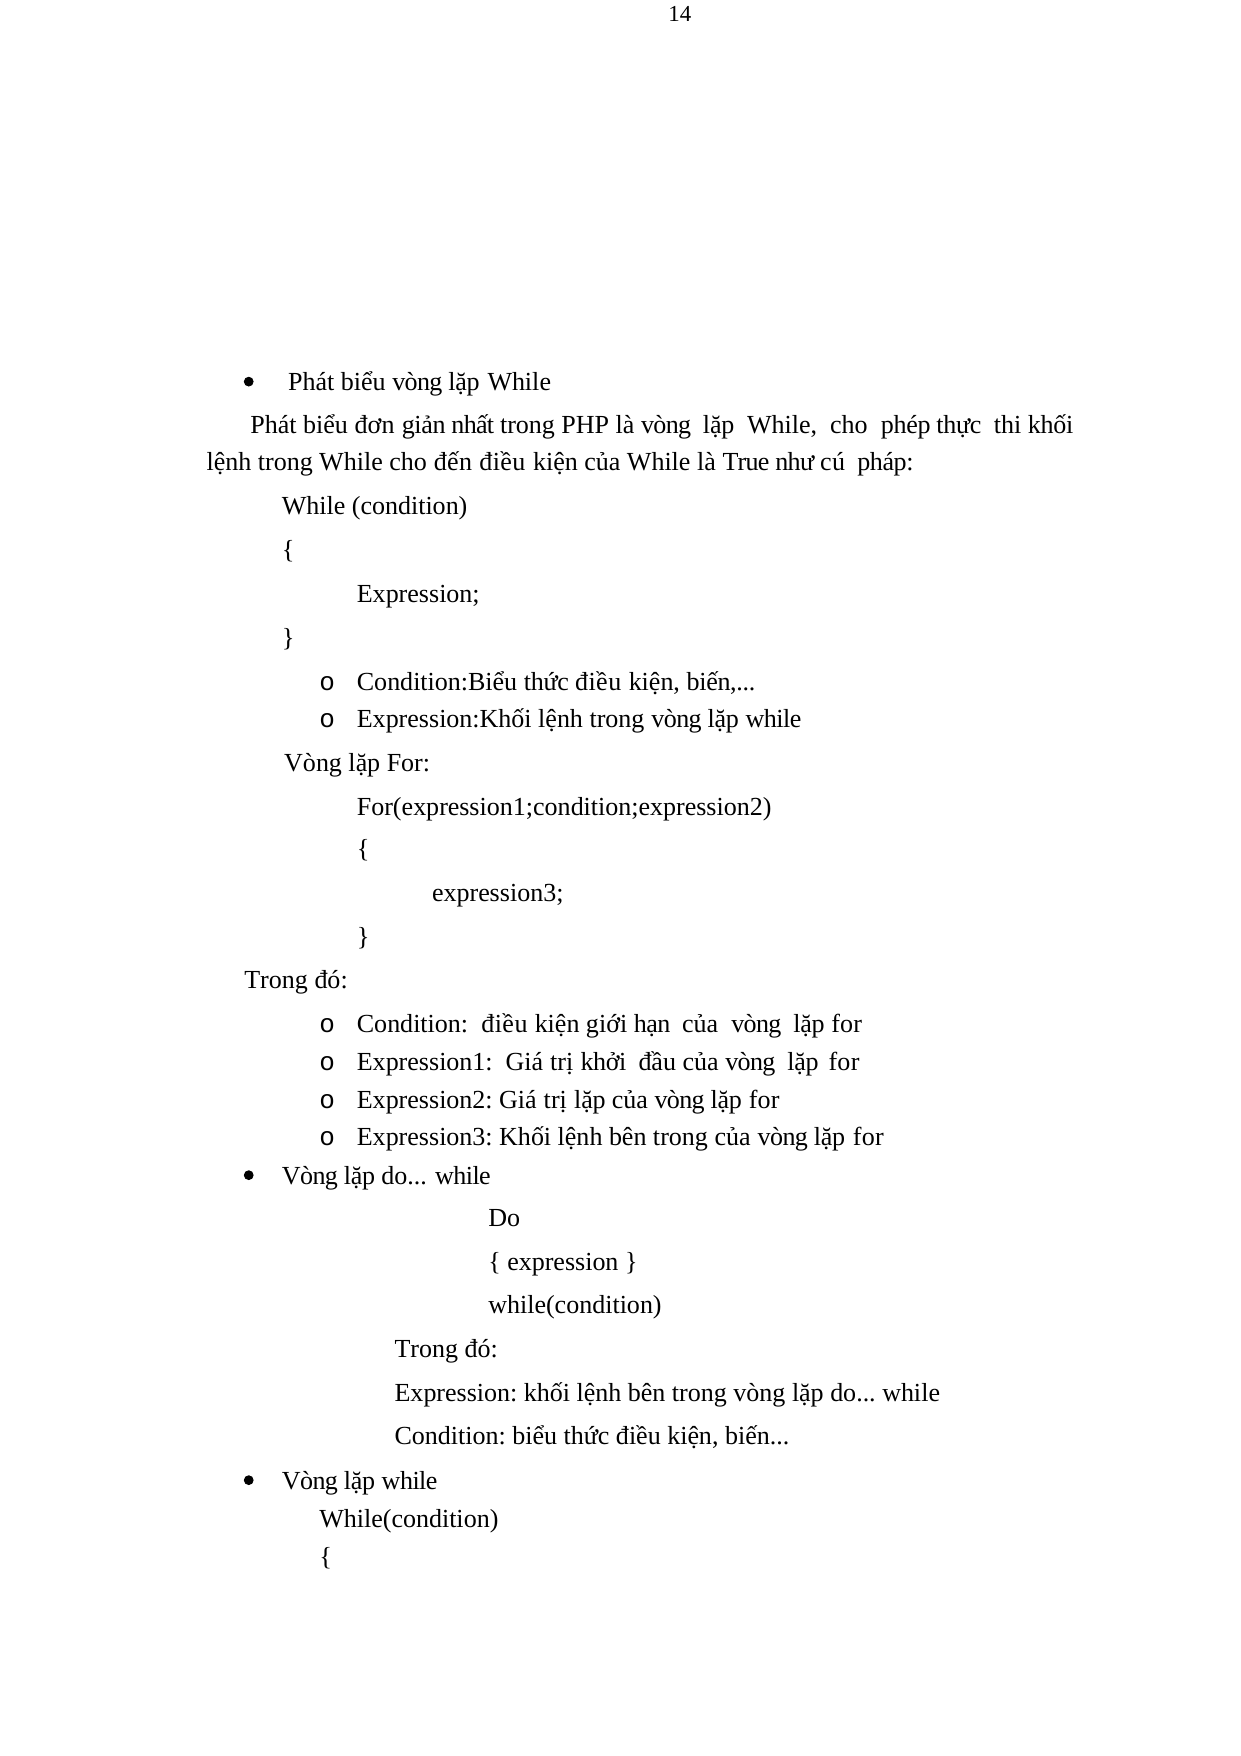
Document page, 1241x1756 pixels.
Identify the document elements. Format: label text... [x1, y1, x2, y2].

list Expression2: Giá trị lặp của vòng lặp for [319, 1084, 1184, 1116]
list Vòng lặp while [244, 1464, 1184, 1496]
text } [282, 622, 1184, 652]
text { [357, 833, 1184, 863]
list Expression1: Giá trị khởi đầu của vòng lặp for [319, 1046, 1184, 1078]
text Expression; [357, 578, 1184, 608]
text { [319, 1541, 1184, 1571]
list Expression:Khối lệnh trong vòng lặp while [319, 703, 1184, 735]
list Vòng lặp do... while [244, 1160, 1184, 1190]
text Trong đó: [244, 964, 1184, 994]
list Phát biểu vòng lặp While [244, 366, 1184, 396]
text For(expression1;condition;expression2) [357, 791, 1184, 821]
list Expression3: Khối lệnh bên trong của vòng lặp for [319, 1121, 1184, 1153]
text { expression } while(condition) [488, 1246, 809, 1319]
text Do [488, 1202, 1184, 1232]
text } [357, 921, 1184, 951]
text Expression: khối lệnh bên trong vòng lặp do... while Condition: biểu thức điều kiện, biến... [394, 1377, 987, 1450]
list Condition:Biểu thức điều kiện, biến,... [319, 666, 1184, 698]
text { [282, 534, 1184, 564]
text expression3; [432, 877, 1184, 907]
text While (condition) [282, 490, 1184, 520]
text Trong đó: [394, 1333, 1184, 1363]
list Condition: điều kiện giới hạn của vòng lặp for [319, 1008, 1184, 1041]
text Vòng lặp For: [240, 747, 474, 777]
text While(condition) [319, 1503, 1184, 1533]
text Phát biểu đơn giản nhất trong PHP là vòng lặp While, cho phép thực thi khối lệnh trong While cho đến điều kiện của While là True như cú pháp: [206, 409, 1087, 476]
